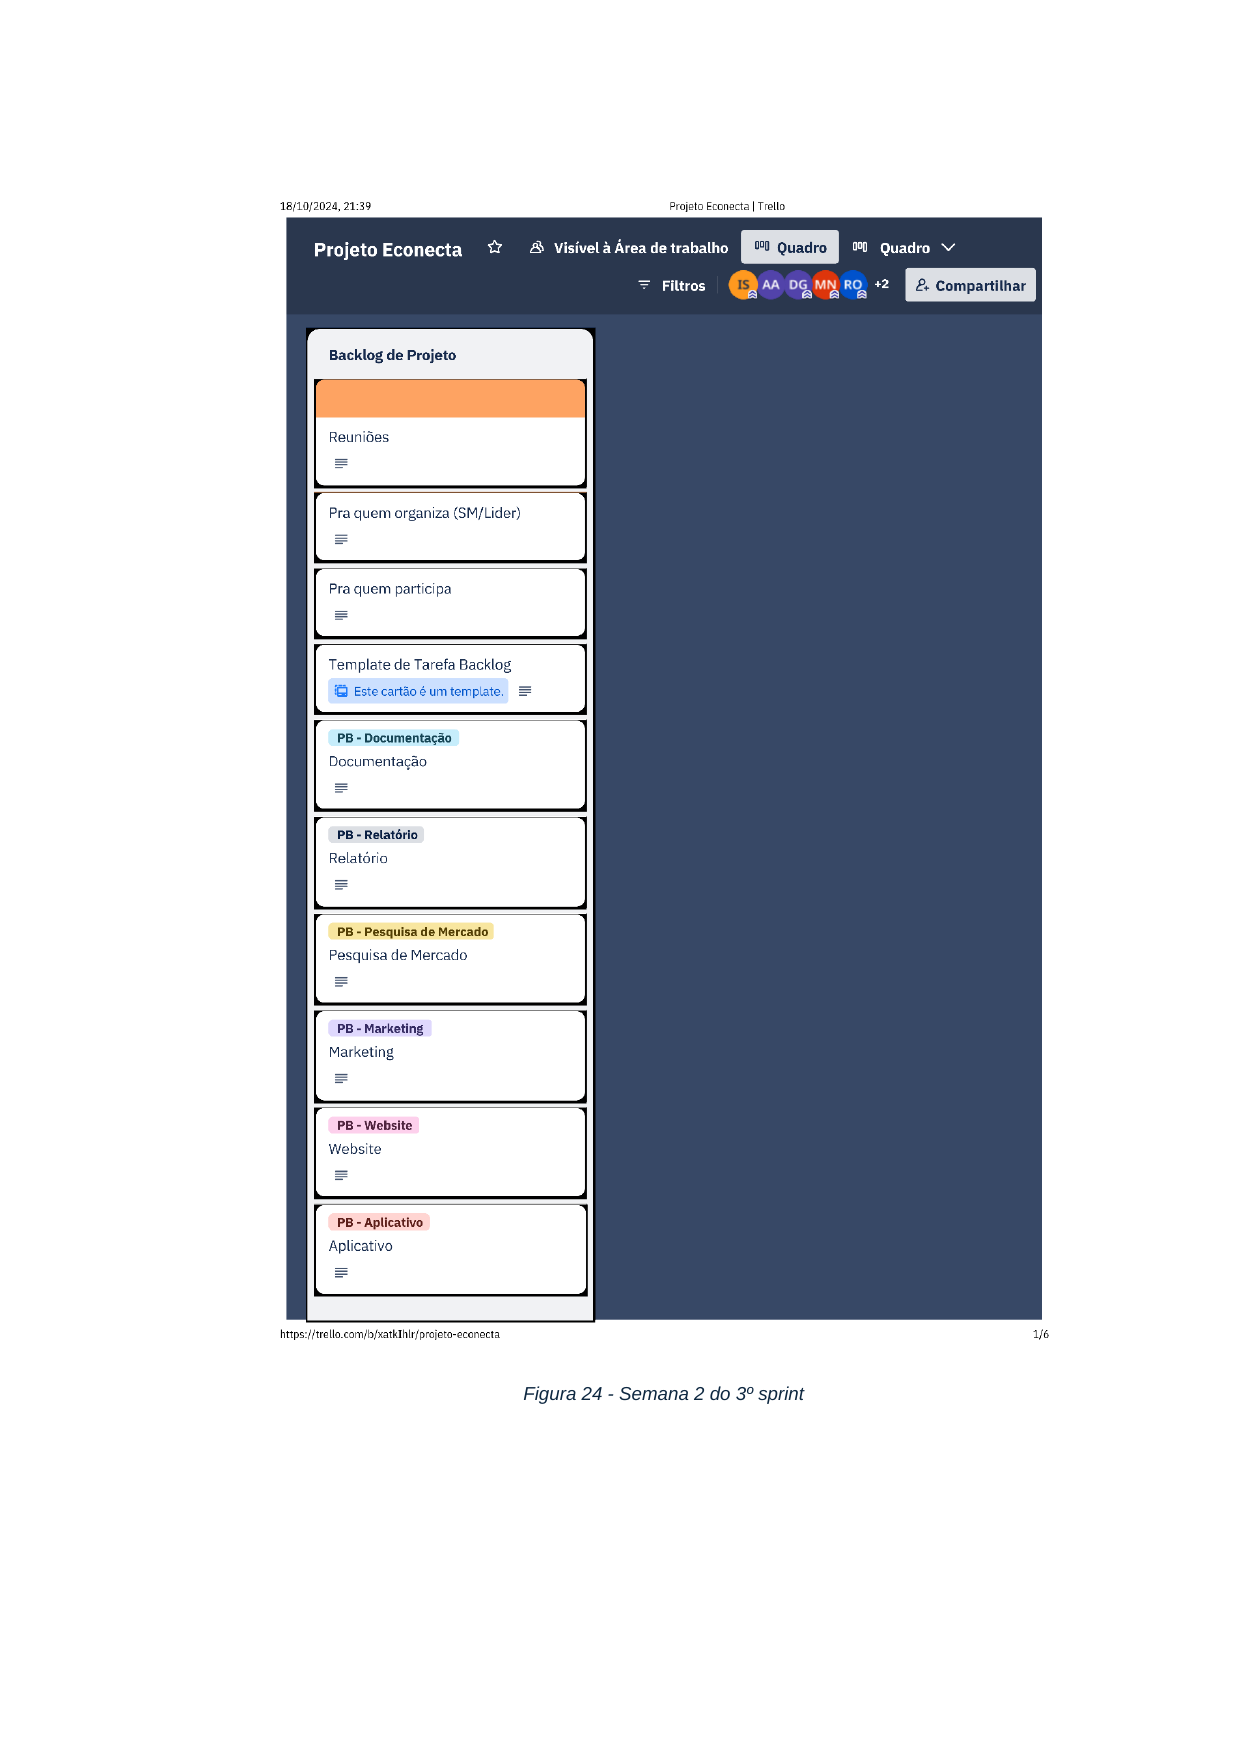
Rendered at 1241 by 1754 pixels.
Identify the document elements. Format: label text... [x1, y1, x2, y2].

picture [247, 177, 1082, 1359]
